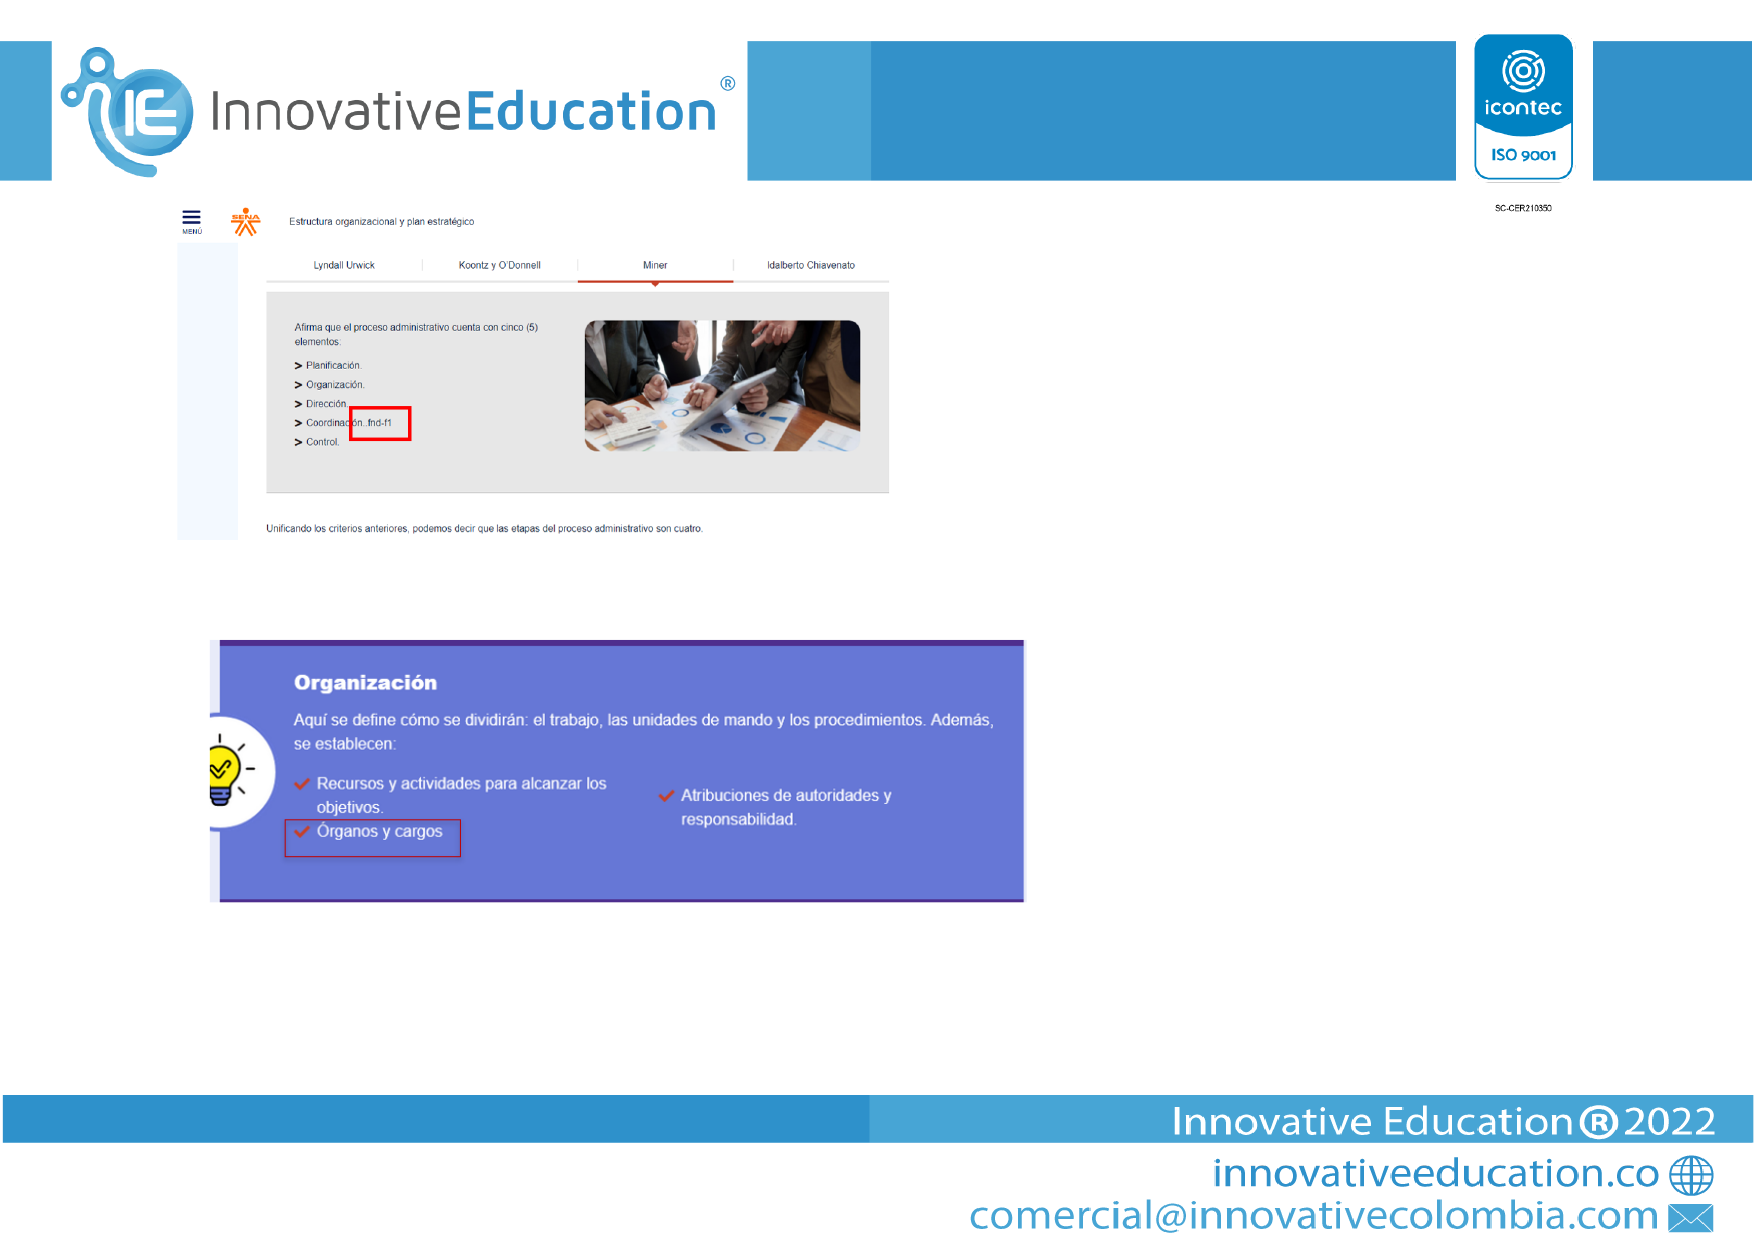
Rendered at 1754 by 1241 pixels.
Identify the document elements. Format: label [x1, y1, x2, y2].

picture [0, 28, 1456, 194]
picture [1593, 28, 1752, 194]
picture [177, 198, 900, 540]
picture [177, 577, 1078, 938]
picture [1471, 32, 1576, 214]
picture [2, 1093, 1754, 1239]
